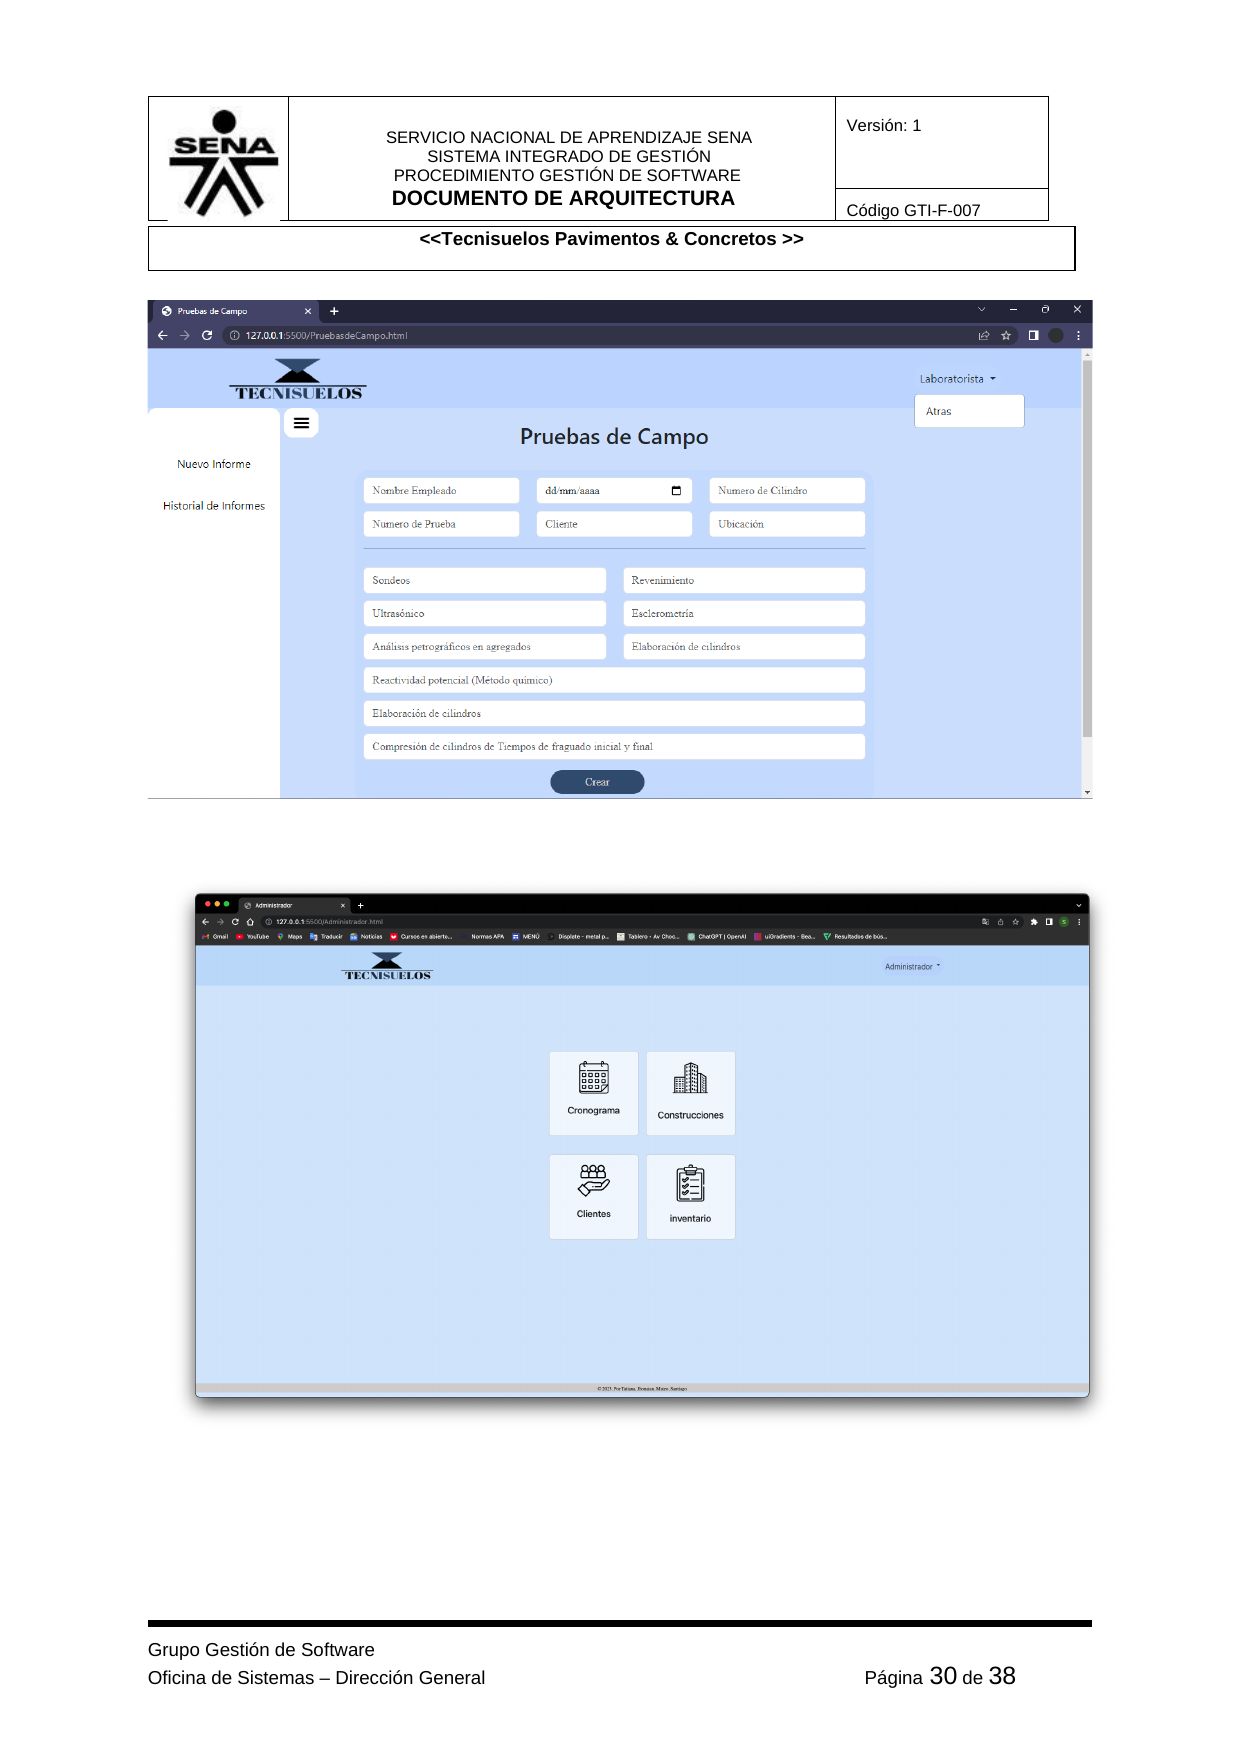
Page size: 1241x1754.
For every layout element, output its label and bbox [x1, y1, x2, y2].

picture [169, 876, 1115, 1431]
picture [167, 106, 281, 221]
picture [147, 300, 1093, 799]
